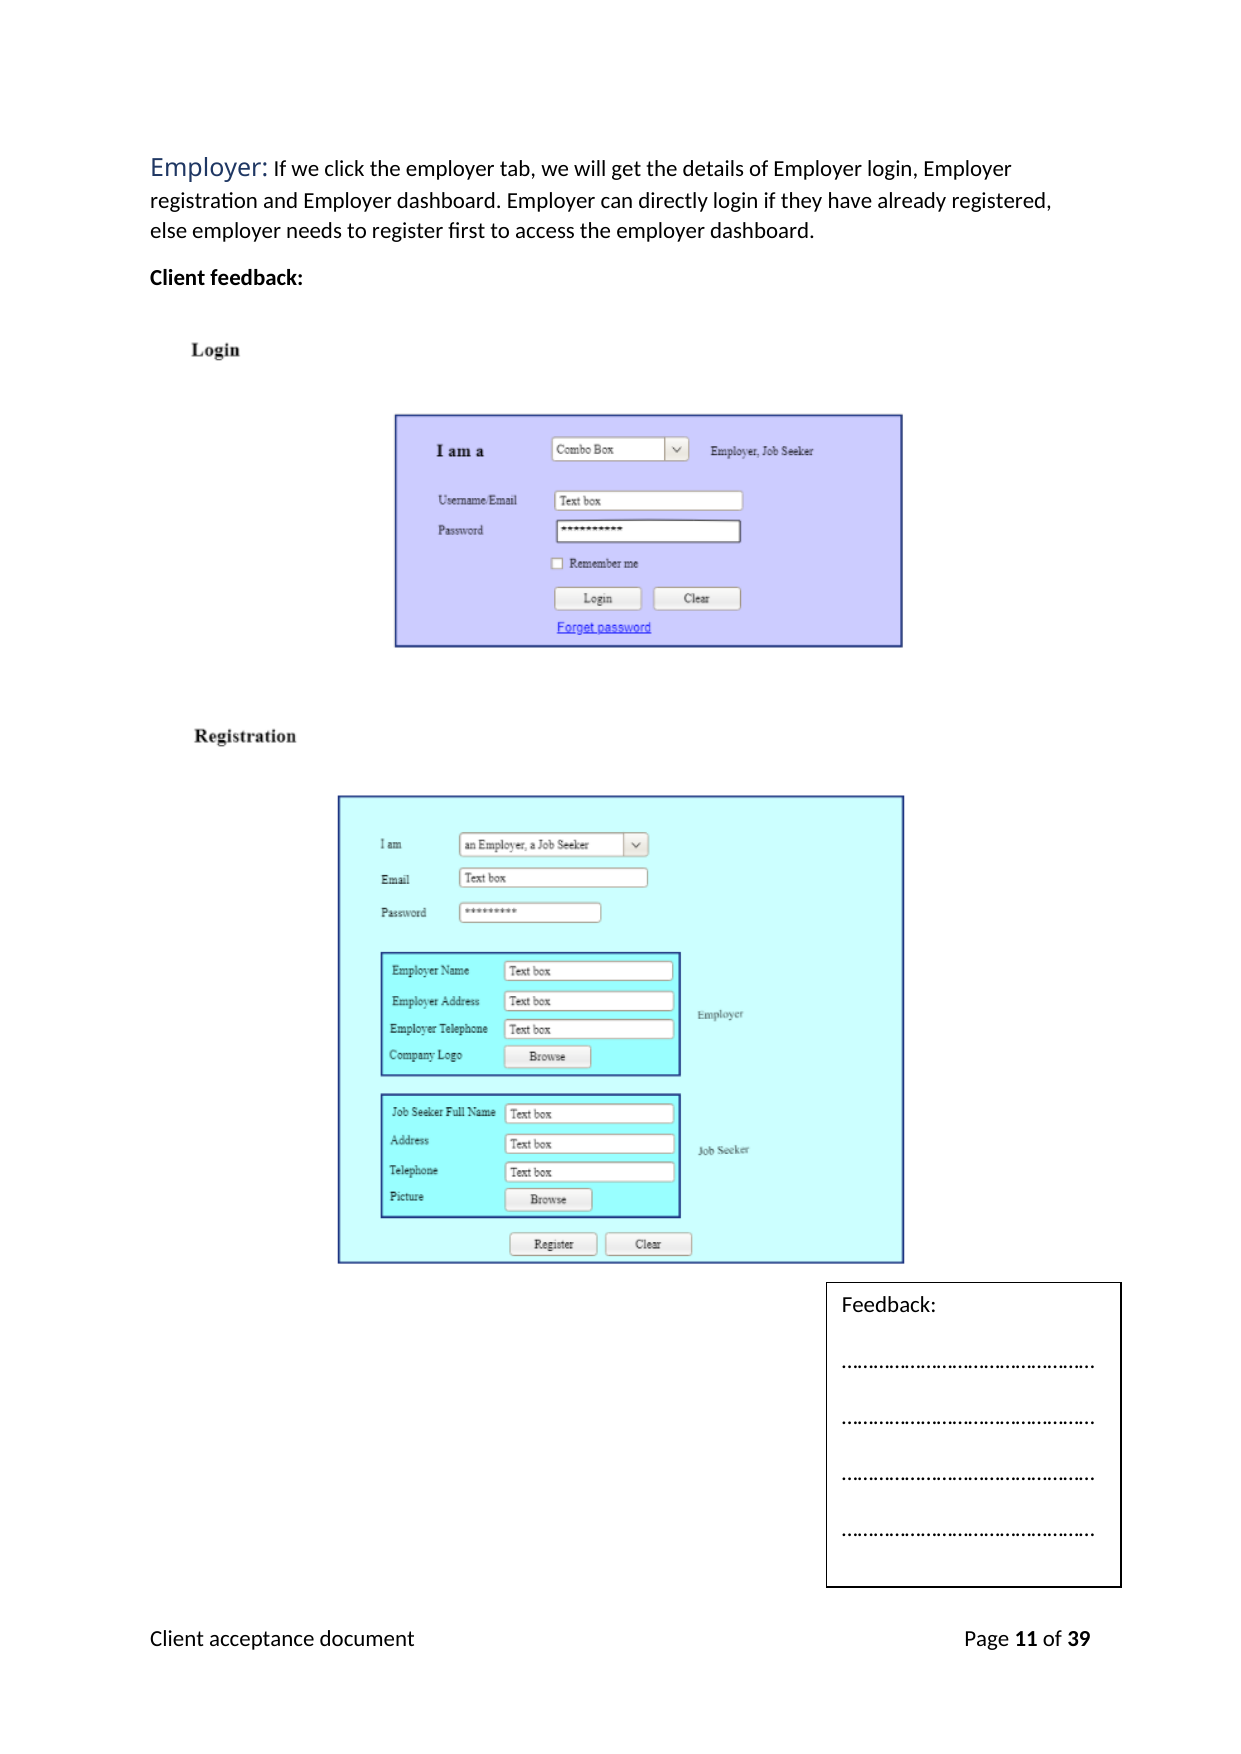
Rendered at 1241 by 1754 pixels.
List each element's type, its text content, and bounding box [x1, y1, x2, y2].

text Employer: If we click the employer tab, we will get the details of Employer login, Employer registration and Employer dashboard. Employer can directly login if they have already registered, else employer needs to register first to access the employer dashboard. [150, 150, 1090, 244]
text Client feedback: [150, 263, 1090, 291]
picture [150, 310, 951, 683]
picture [150, 701, 965, 1272]
